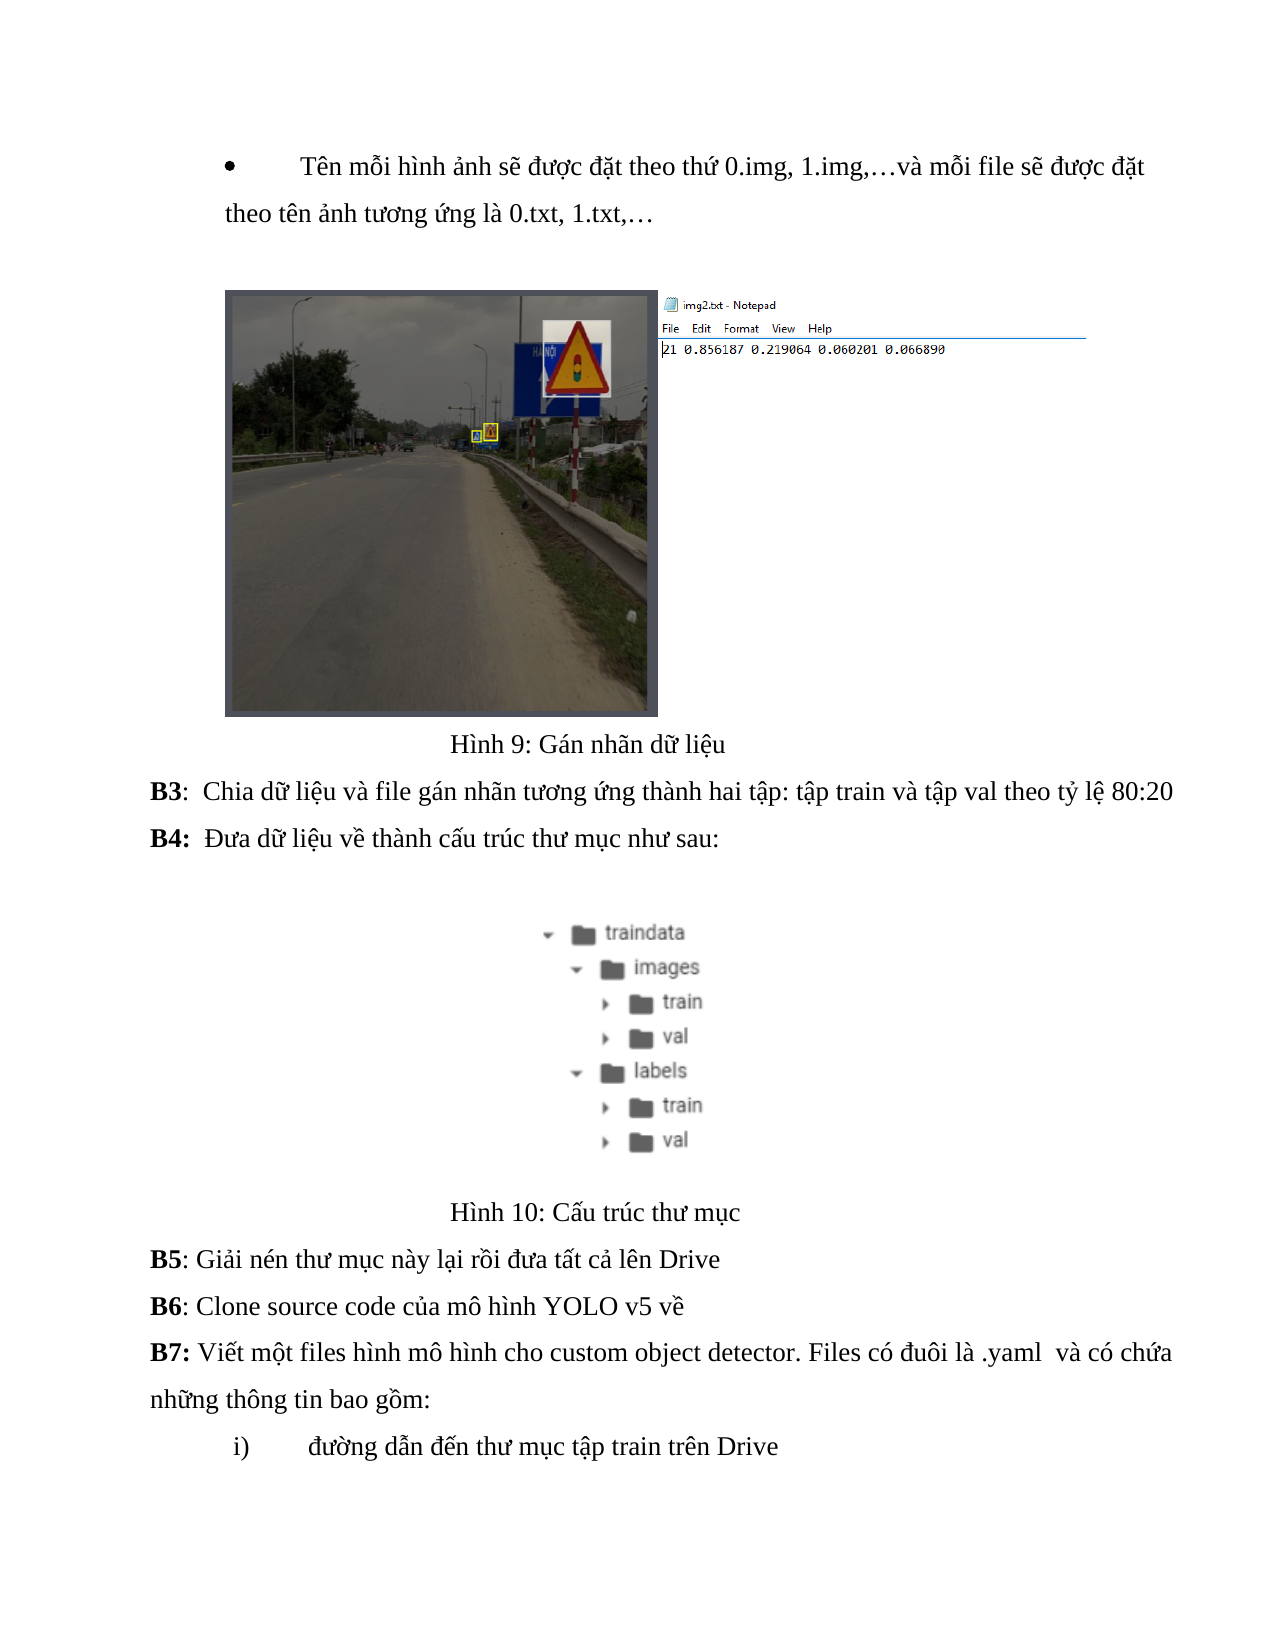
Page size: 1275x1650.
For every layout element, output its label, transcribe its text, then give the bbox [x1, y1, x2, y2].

text B5: Giải nén thư mục này lại rồi đưa tất cả lên Drive [150, 1243, 1192, 1274]
text Hình 9: Gán nhãn dữ liệu [150, 729, 1192, 760]
list đường dẫn đến thư mục tập train trên Drive [233, 1430, 1192, 1461]
text B7: Viết một files hình mô hình cho custom object detector. Files có đuôi là .yaml và có chứa những thông tin bao gồm: [150, 1336, 1192, 1414]
text Hình 10: Cấu trúc thư mục [150, 1196, 1192, 1228]
picture [525, 915, 805, 1181]
picture [225, 290, 1087, 717]
text B4: Đưa dữ liệu về thành cấu trúc thư mục như sau: [150, 822, 1192, 853]
text B3: Chia dữ liệu và file gán nhãn tương ứng thành hai tập: tập train và tập val theo tỷ lệ 80:20 [150, 775, 1192, 806]
text B6: Clone source code của mô hình YOLO v5 về [150, 1290, 1192, 1321]
list Tên mỗi hình ảnh sẽ được đặt theo thứ 0.img, 1.img,…và mỗi file sẽ được đặt theo tên ảnh tương ứng là 0.txt, 1.txt,… [225, 150, 1192, 228]
